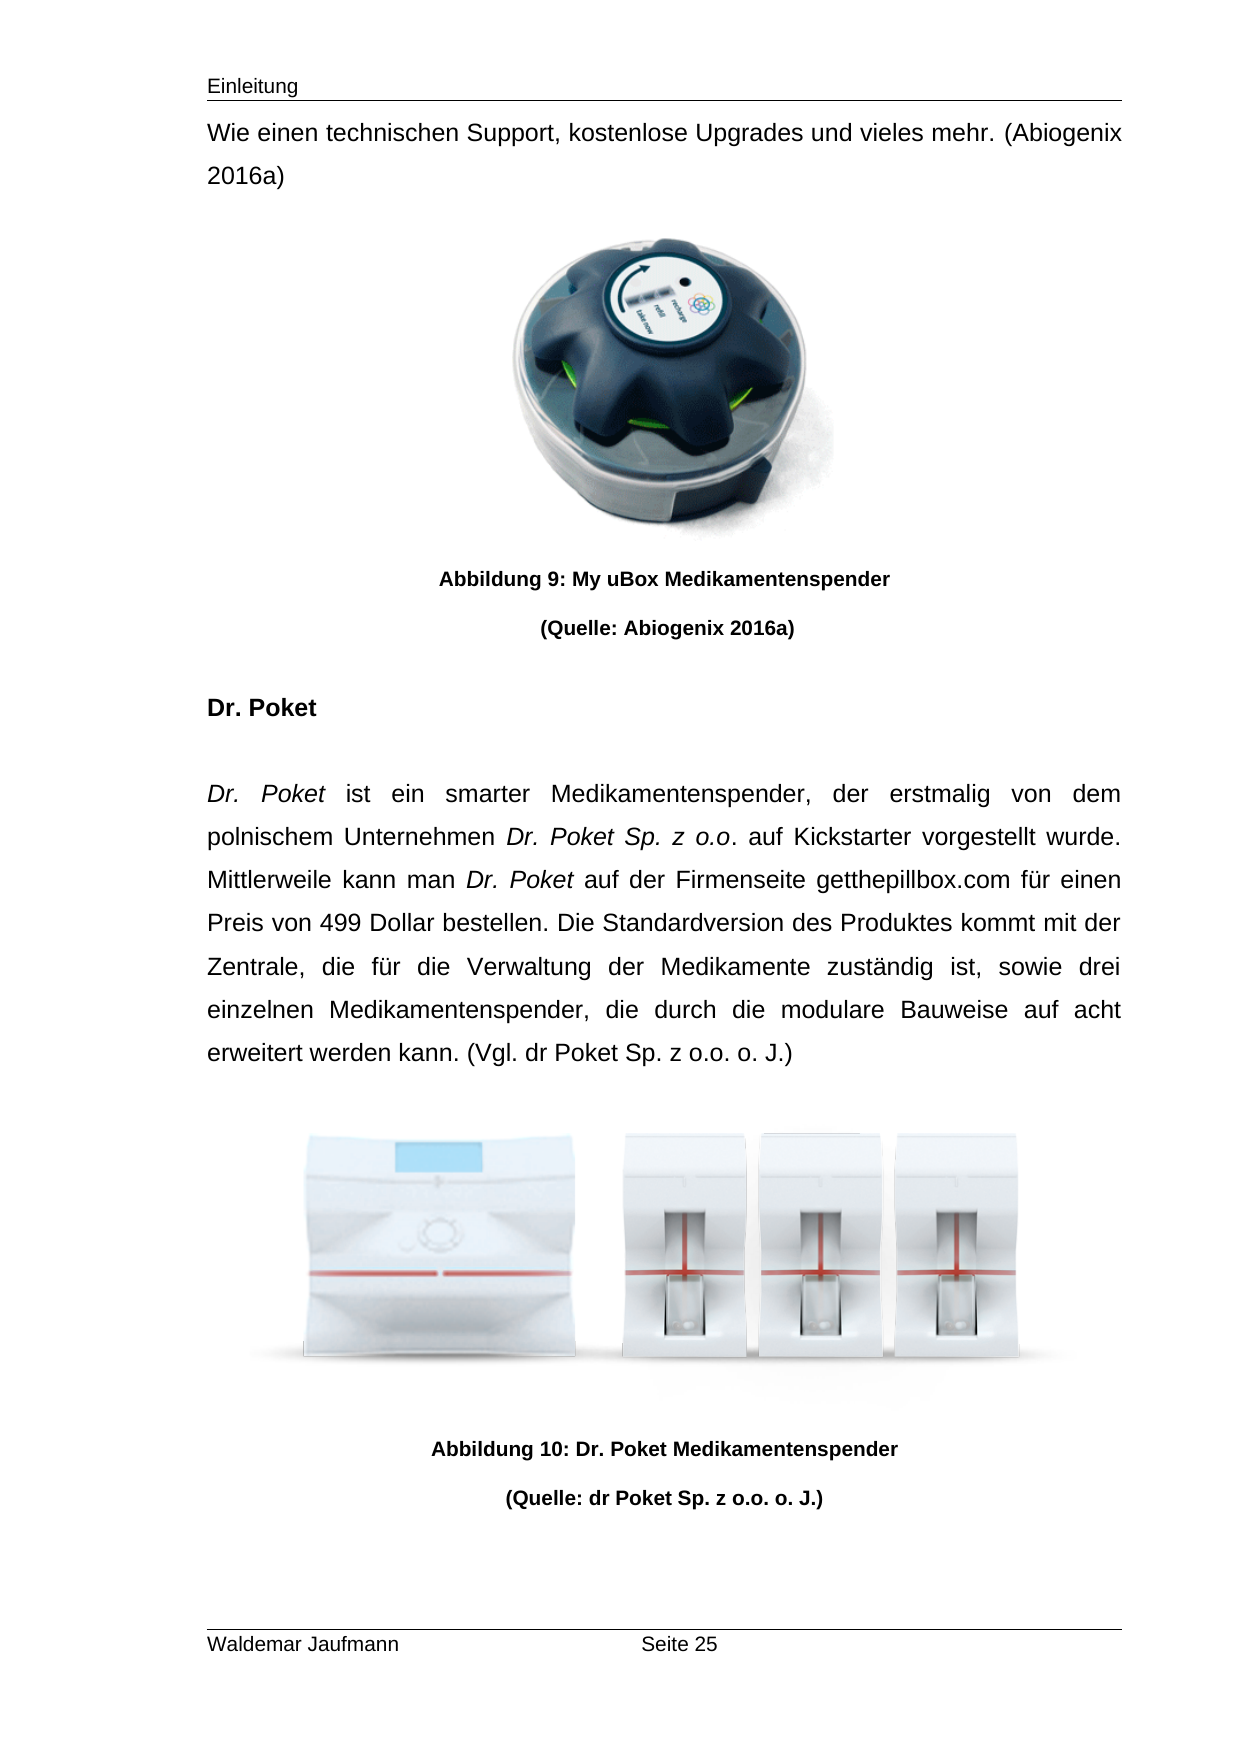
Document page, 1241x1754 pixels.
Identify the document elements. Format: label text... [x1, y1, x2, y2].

text (Quelle: Abiogenix 2016a) [207, 616, 1122, 639]
picture [495, 204, 834, 541]
text Dr. Poket ist ein smarter Medikamentenspender, der erstmalig von dem polnischem Unternehmen Dr. Poket Sp. z o.o. auf Kickstarter vorgestellt wurde. Mittlerweile kann man Dr. Poket auf der Firmenseite getthepillbox.com für einen Preis von 499 Dollar bestellen. Die Standardversion des Produktes kommt mit der Zentrale, die für die Verwaltung der Medikamente zuständig ist, sowie drei einzelnen Medikamentenspender, die durch die modulare Bauweise auf acht erweitert werden kann. (Vgl. dr Poket Sp. z o.o. o. J.) [207, 779, 1122, 1067]
text Dr. Poket [207, 693, 1122, 722]
text Abbildung 10: Dr. Poket Medikamentenspender [207, 1437, 1122, 1461]
picture [249, 1124, 1080, 1411]
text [207, 118, 1122, 190]
text Abbildung 9: My uBox Medikamentenspender [207, 567, 1122, 591]
text (Quelle: dr Poket Sp. z o.o. o. J.) [207, 1486, 1122, 1509]
